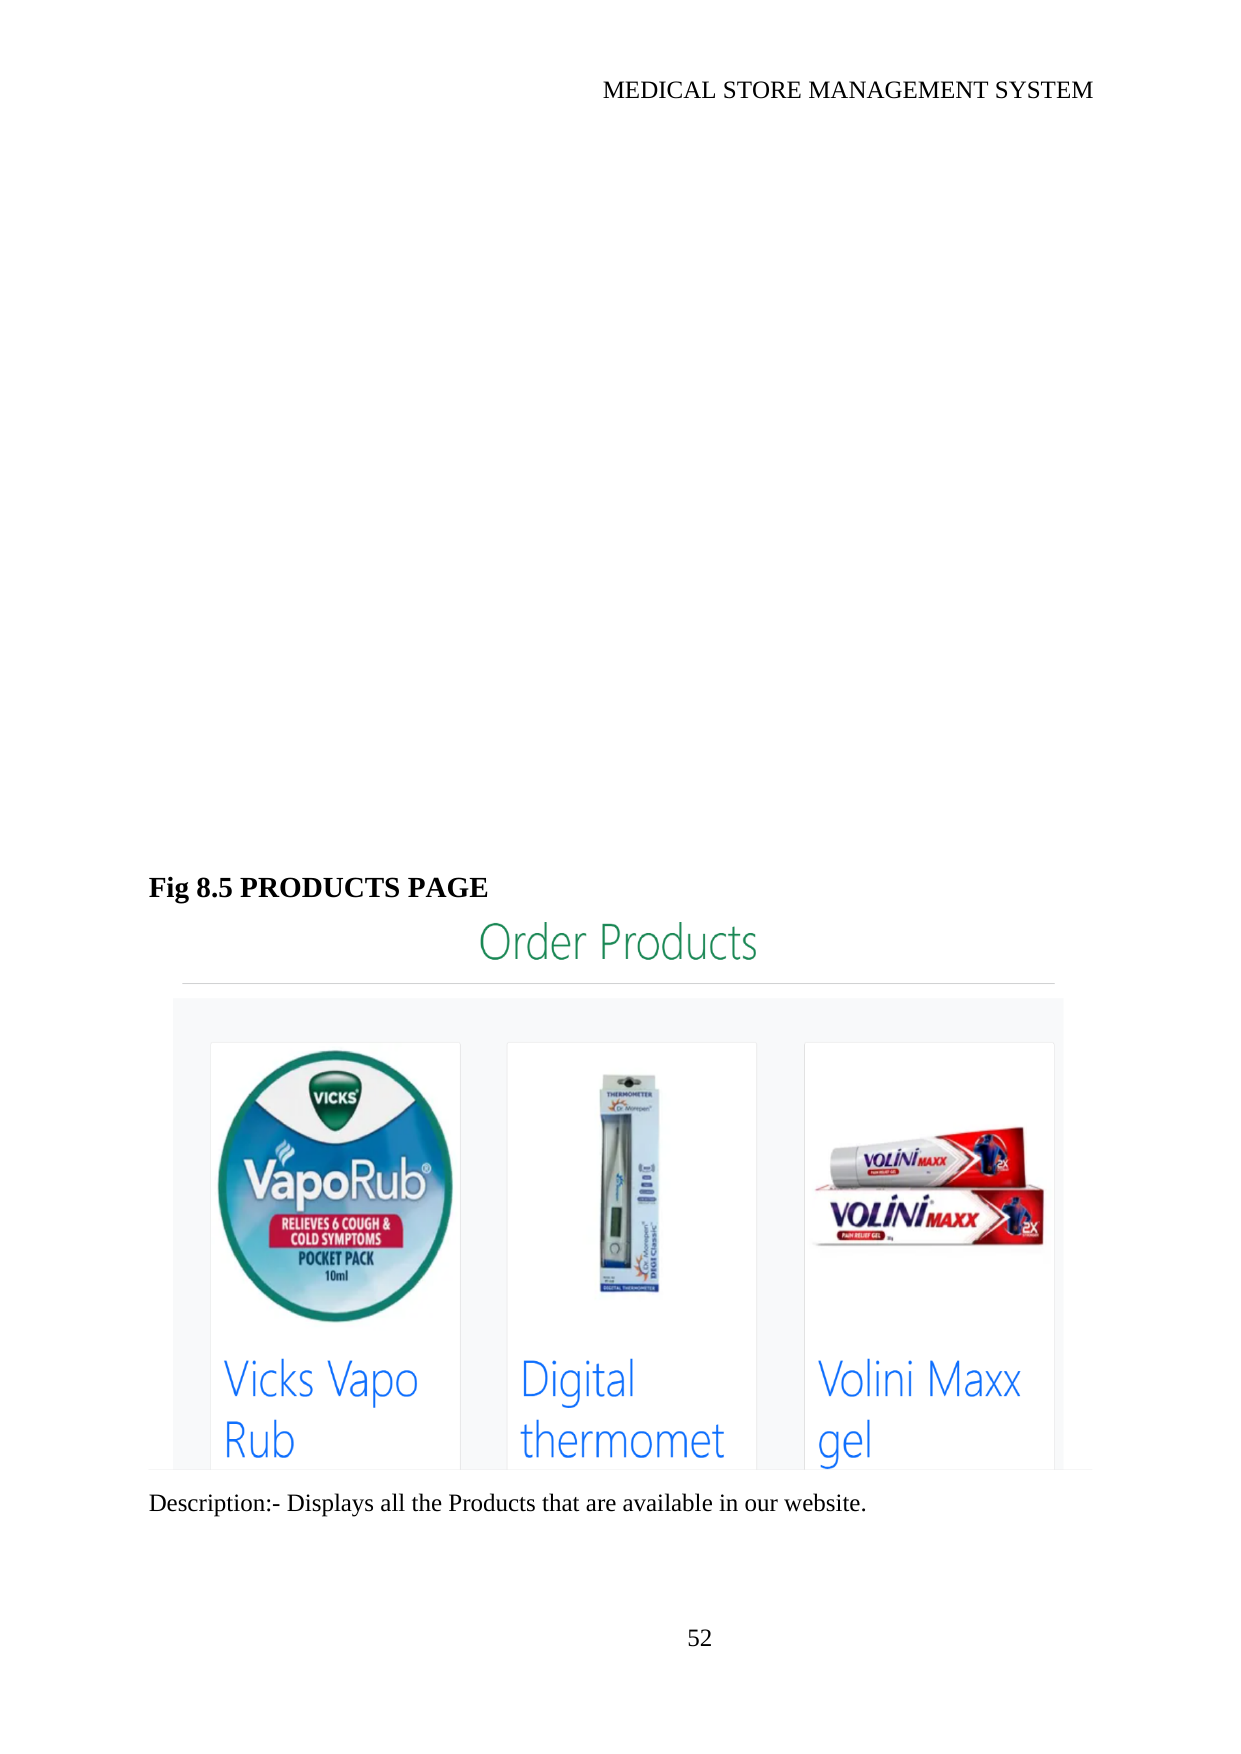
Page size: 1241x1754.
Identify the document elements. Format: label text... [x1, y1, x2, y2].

text Description:- Displays all the Products that are available in our website. [148, 1488, 1093, 1517]
picture [148, 922, 1093, 1470]
text Fig 8.5 PRODUCTS PAGE [148, 870, 1093, 903]
